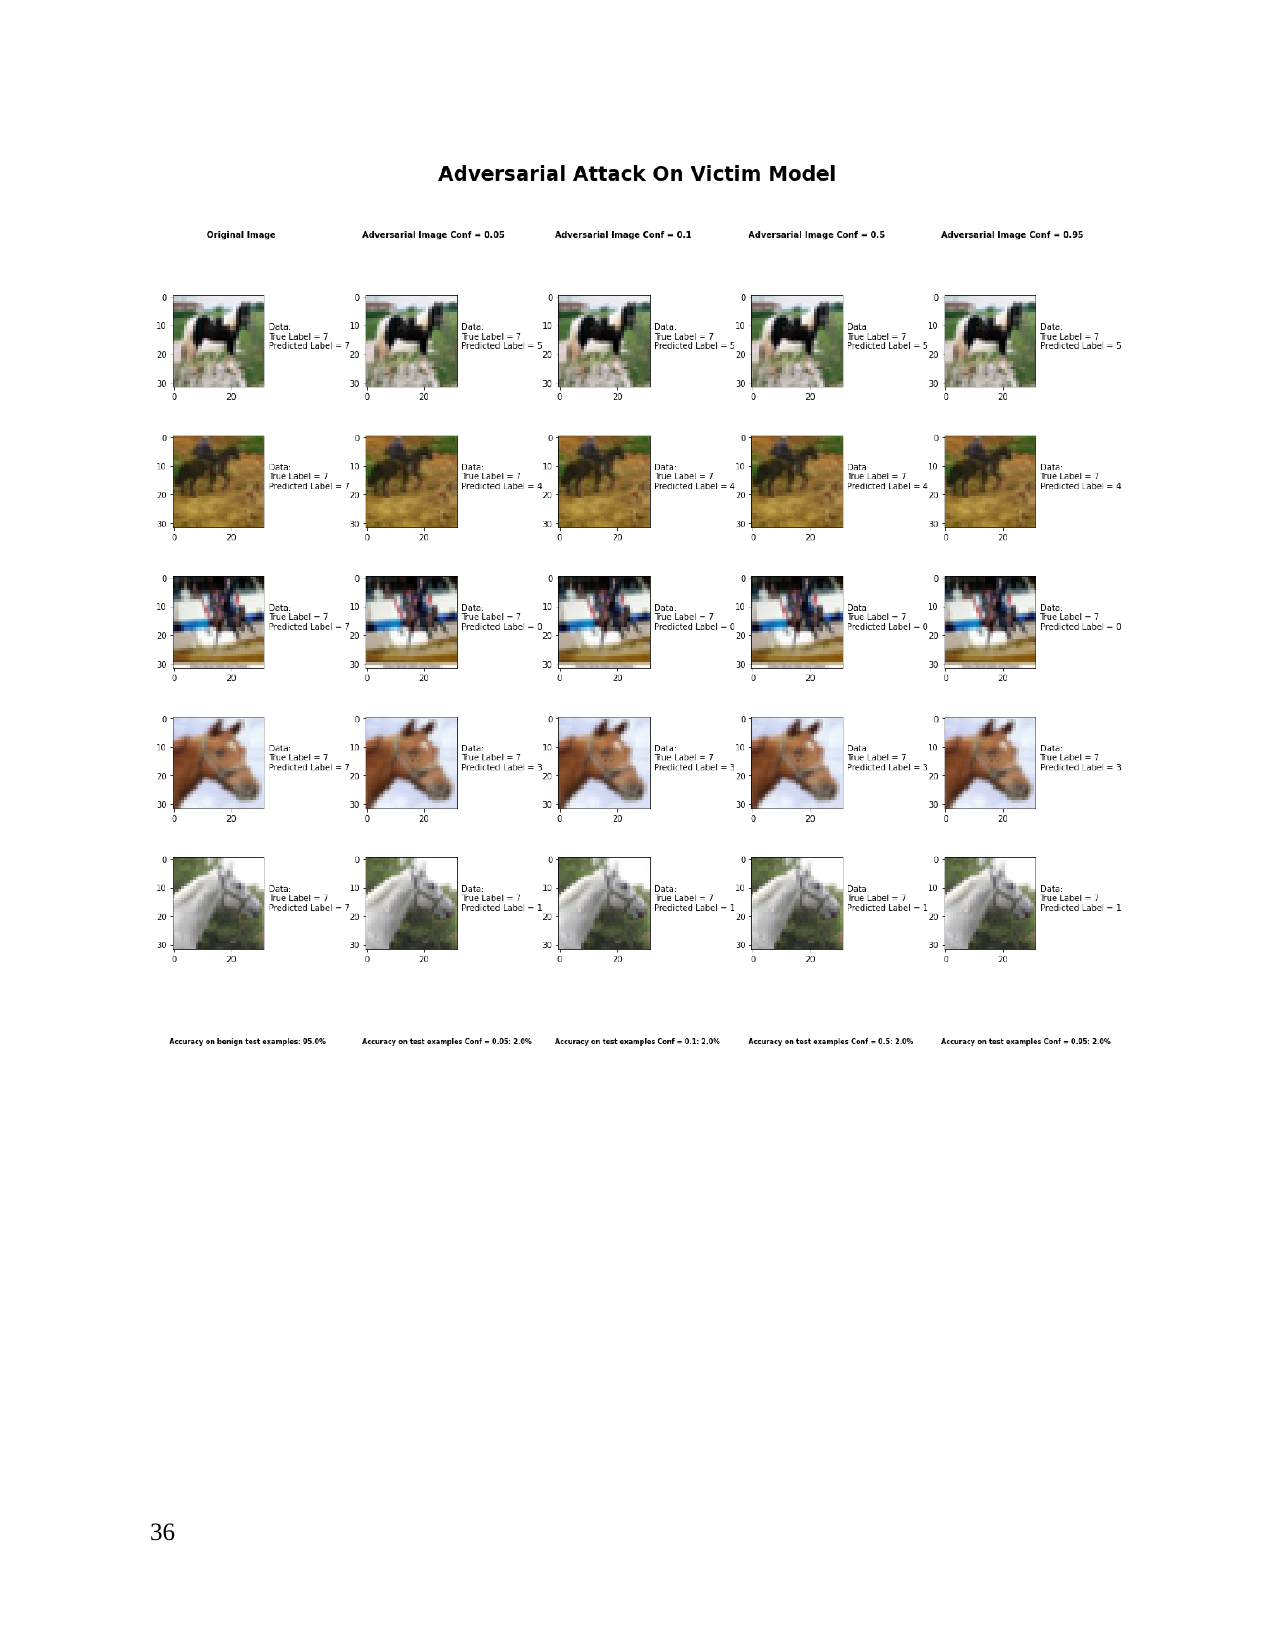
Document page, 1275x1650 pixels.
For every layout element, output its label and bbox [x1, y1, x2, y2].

picture [150, 150, 1125, 1095]
